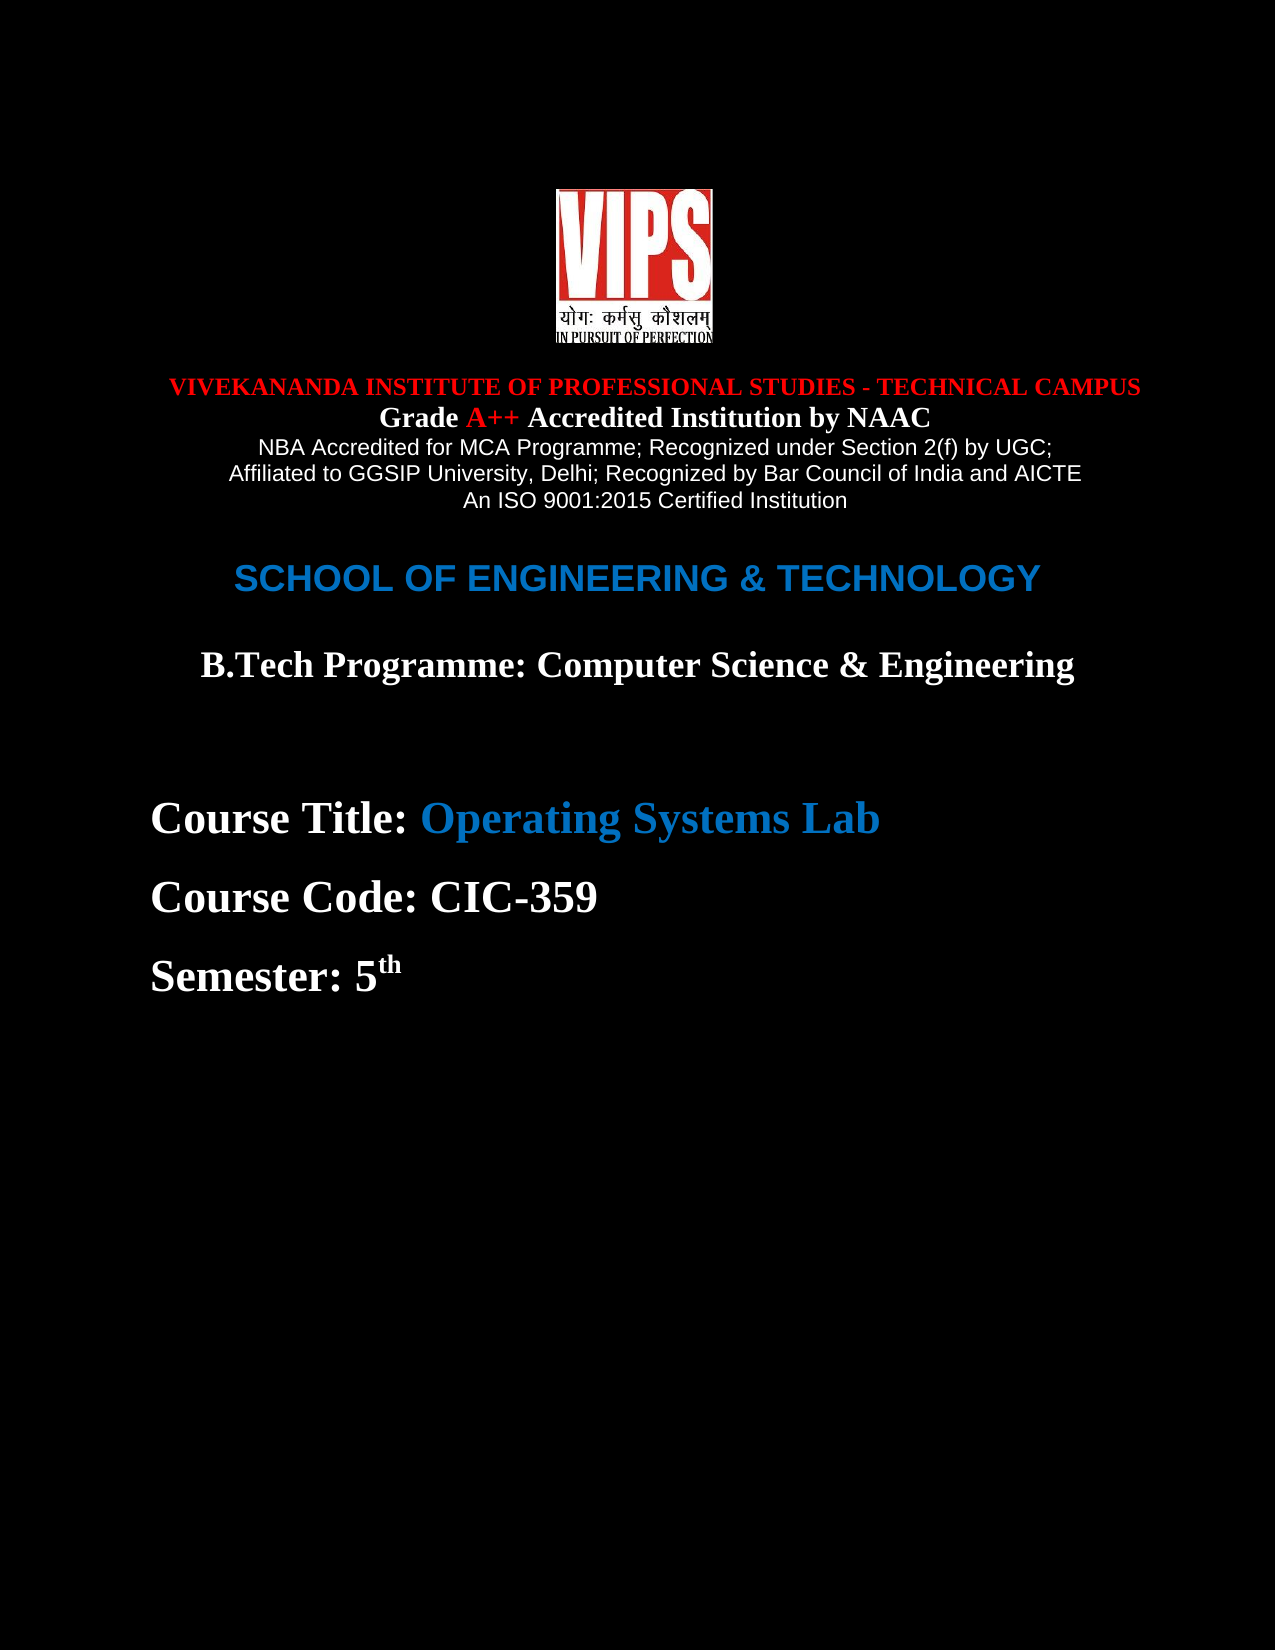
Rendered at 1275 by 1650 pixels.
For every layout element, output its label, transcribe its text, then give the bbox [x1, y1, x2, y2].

text Affiliated to GGSIP University, Delhi; Recognized by Bar Council of India and AICTE [139, 460, 1171, 487]
text Grade A++ Accredited Institution by NAAC [139, 400, 1171, 434]
text NBA Accredited for MCA Programme; Recognized under Section 2(f) by UGC; [139, 434, 1171, 460]
text B.Tech Programme: Computer Science & Engineering [140, 642, 1136, 685]
text Course Code: CIC-359 [150, 869, 1171, 922]
picture [556, 189, 713, 343]
text VIVEKANANDA INSTITUTE OF PROFESSIONAL STUDIES - TECHNICAL CAMPUS [139, 372, 1171, 400]
text An ISO 9001:2015 Certified Institution [139, 487, 1171, 513]
subtitle SCHOOL OF ENGINEERING & TECHNOLOGY [139, 556, 1136, 599]
text Course Title: Operating Systems Lab [150, 791, 1171, 843]
text Semester: 5th [150, 949, 1171, 1001]
